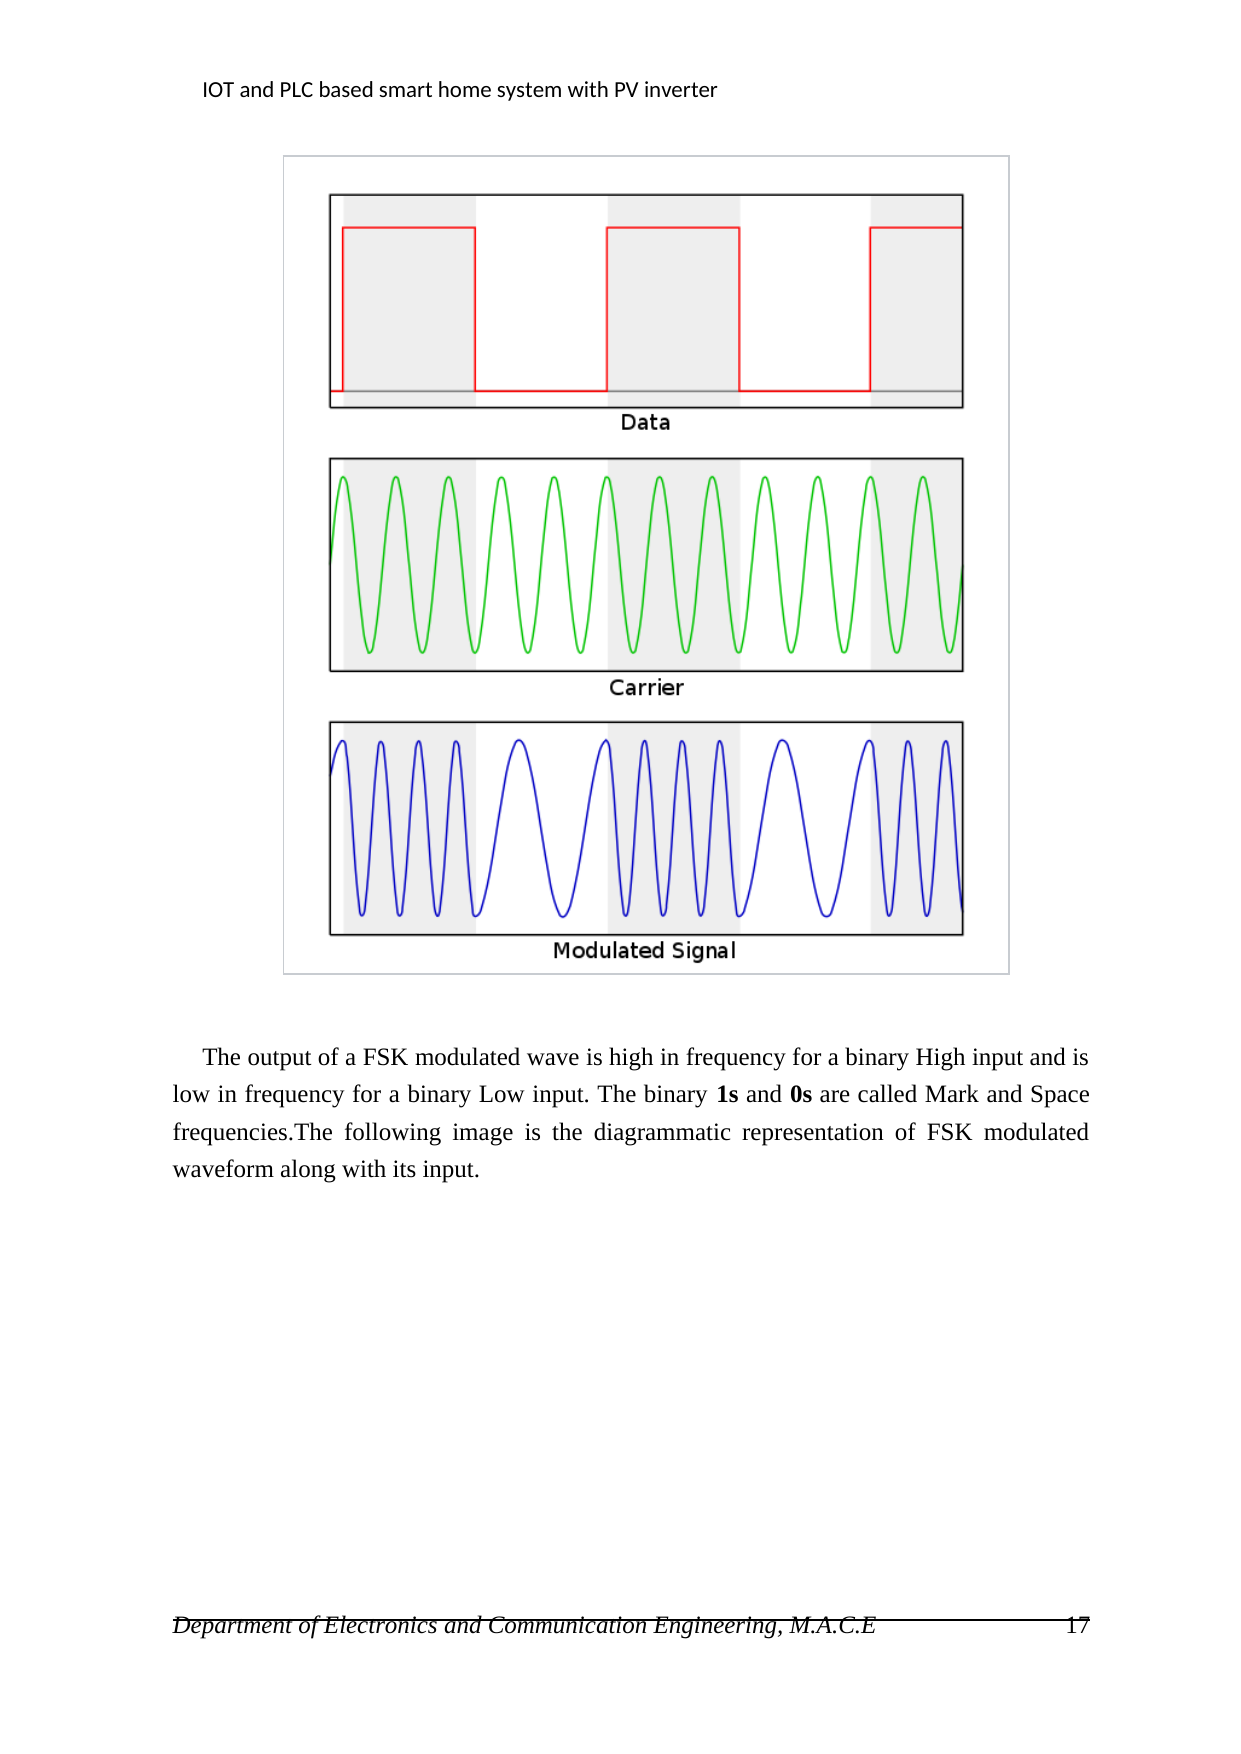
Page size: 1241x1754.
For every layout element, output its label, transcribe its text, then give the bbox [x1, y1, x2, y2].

text The output of a FSK modulated wave is high in frequency for a binary High input and is low in frequency for a binary Low input. The binary 1s and 0s are called Mark and Space frequencies.The following image is the diagrammatic representation of FSK modulated waveform along with its input. [172, 1042, 1090, 1183]
picture [284, 157, 1008, 973]
